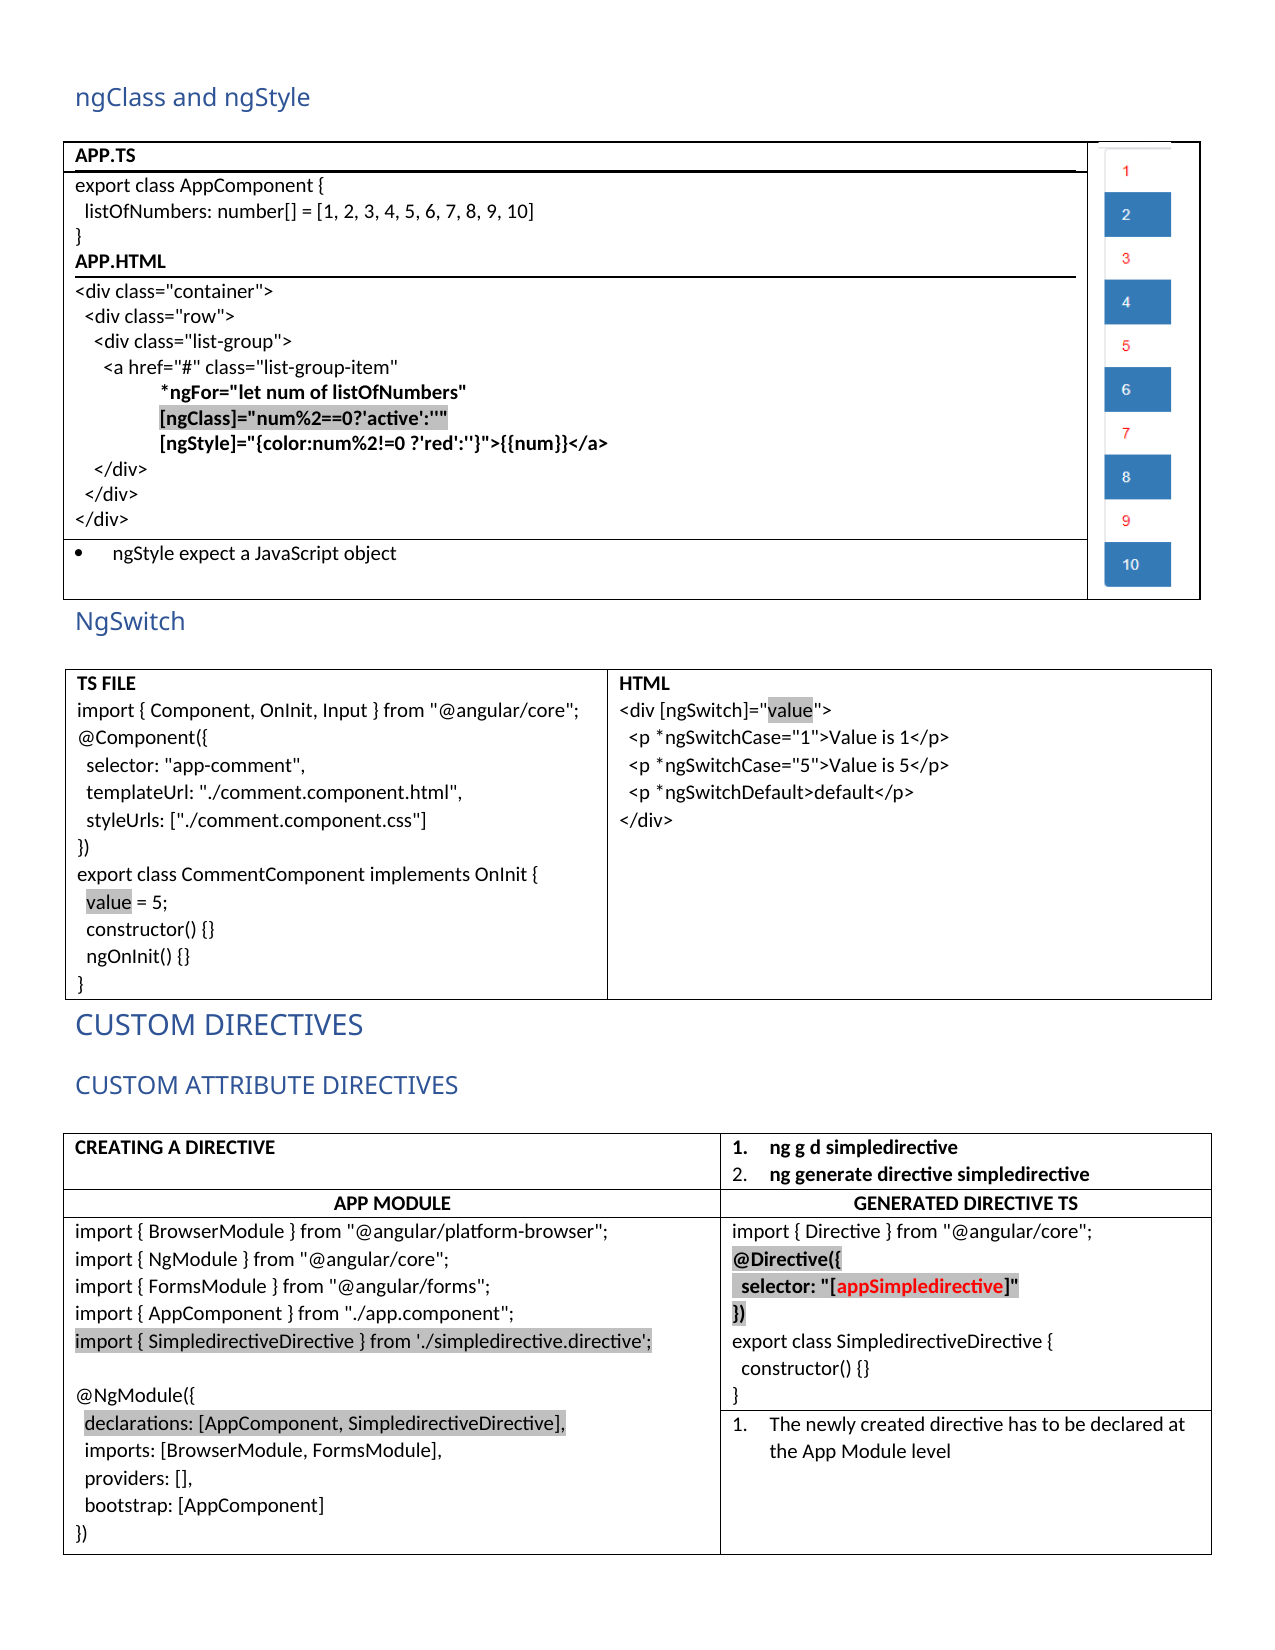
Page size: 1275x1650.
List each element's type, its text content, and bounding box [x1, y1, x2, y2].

subtitle NgSwitch [75, 604, 1200, 638]
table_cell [721, 1411, 1211, 1554]
table_cell GENERATED DIRECTIVE TS [721, 1190, 1211, 1217]
table_cell import { Directive } from "@angular/core"; @Directive({ selector: "[appSimpledirective]" }) export class SimpledirectiveDirective { constructor() {} } [721, 1218, 1211, 1410]
table_cell ngStyle expect a JavaScript object [64, 540, 1087, 599]
table_cell export class AppComponent { listOfNumbers: number[] = [1, 2, 3, 4, 5, 6, 7, 8, 9, 10] } APP.HTML <div class="container"> <div class="row"> <div class="list-group"> <a href="#" class="list-group-item" *ngFor="let num of listOfNumbers" [ngClass]="num%2==0?'active':''" [ngStyle]="{color:num%2!=0 ?'red':''}">{{num}}</a> </div> </div> </div> [64, 173, 1087, 539]
subtitle CUSTOM ATTRIBUTE DIRECTIVES [75, 1068, 1200, 1102]
table_header HTML <div [ngSwitch]="value"> <p *ngSwitchCase="1">Value is 1</p> <p *ngSwitchCase="5">Value is 5</p> <p *ngSwitchDefault>default</p> </div> [608, 670, 1211, 999]
table_header TS FILE import { Component, OnInit, Input } from "@angular/core"; @Component({ selector: "app-comment", templateUrl: "./comment.component.html", styleUrls: ["./comment.component.css"] }) export class CommentComponent implements OnInit { value = 5; constructor() {} ngOnInit() {} } [66, 670, 607, 999]
subtitle ngClass and ngStyle [75, 79, 1200, 113]
subtitle CUSTOM DIRECTIVES [75, 1004, 1200, 1043]
picture [1098, 142, 1172, 589]
table_cell APP MODULE [64, 1190, 720, 1217]
table_header ng g d simpledirective ng generate directive simpledirective [721, 1134, 1211, 1189]
table_cell import { BrowserModule } from "@angular/platform-browser"; import { NgModule } from "@angular/core"; import { FormsModule } from "@angular/forms"; import { AppComponent } from "./app.component"; import { SimpledirectiveDirective } from './simpledirective.directive'; @NgModule({ declarations: [AppComponent, SimpledirectiveDirective], imports: [BrowserModule, FormsModule], providers: [], bootstrap: [AppComponent] }) export class AppModule {} [64, 1218, 720, 1554]
table_header APP.TS [64, 143, 1087, 171]
table_header CREATING A DIRECTIVE [64, 1134, 720, 1189]
table_header [1088, 143, 1199, 599]
